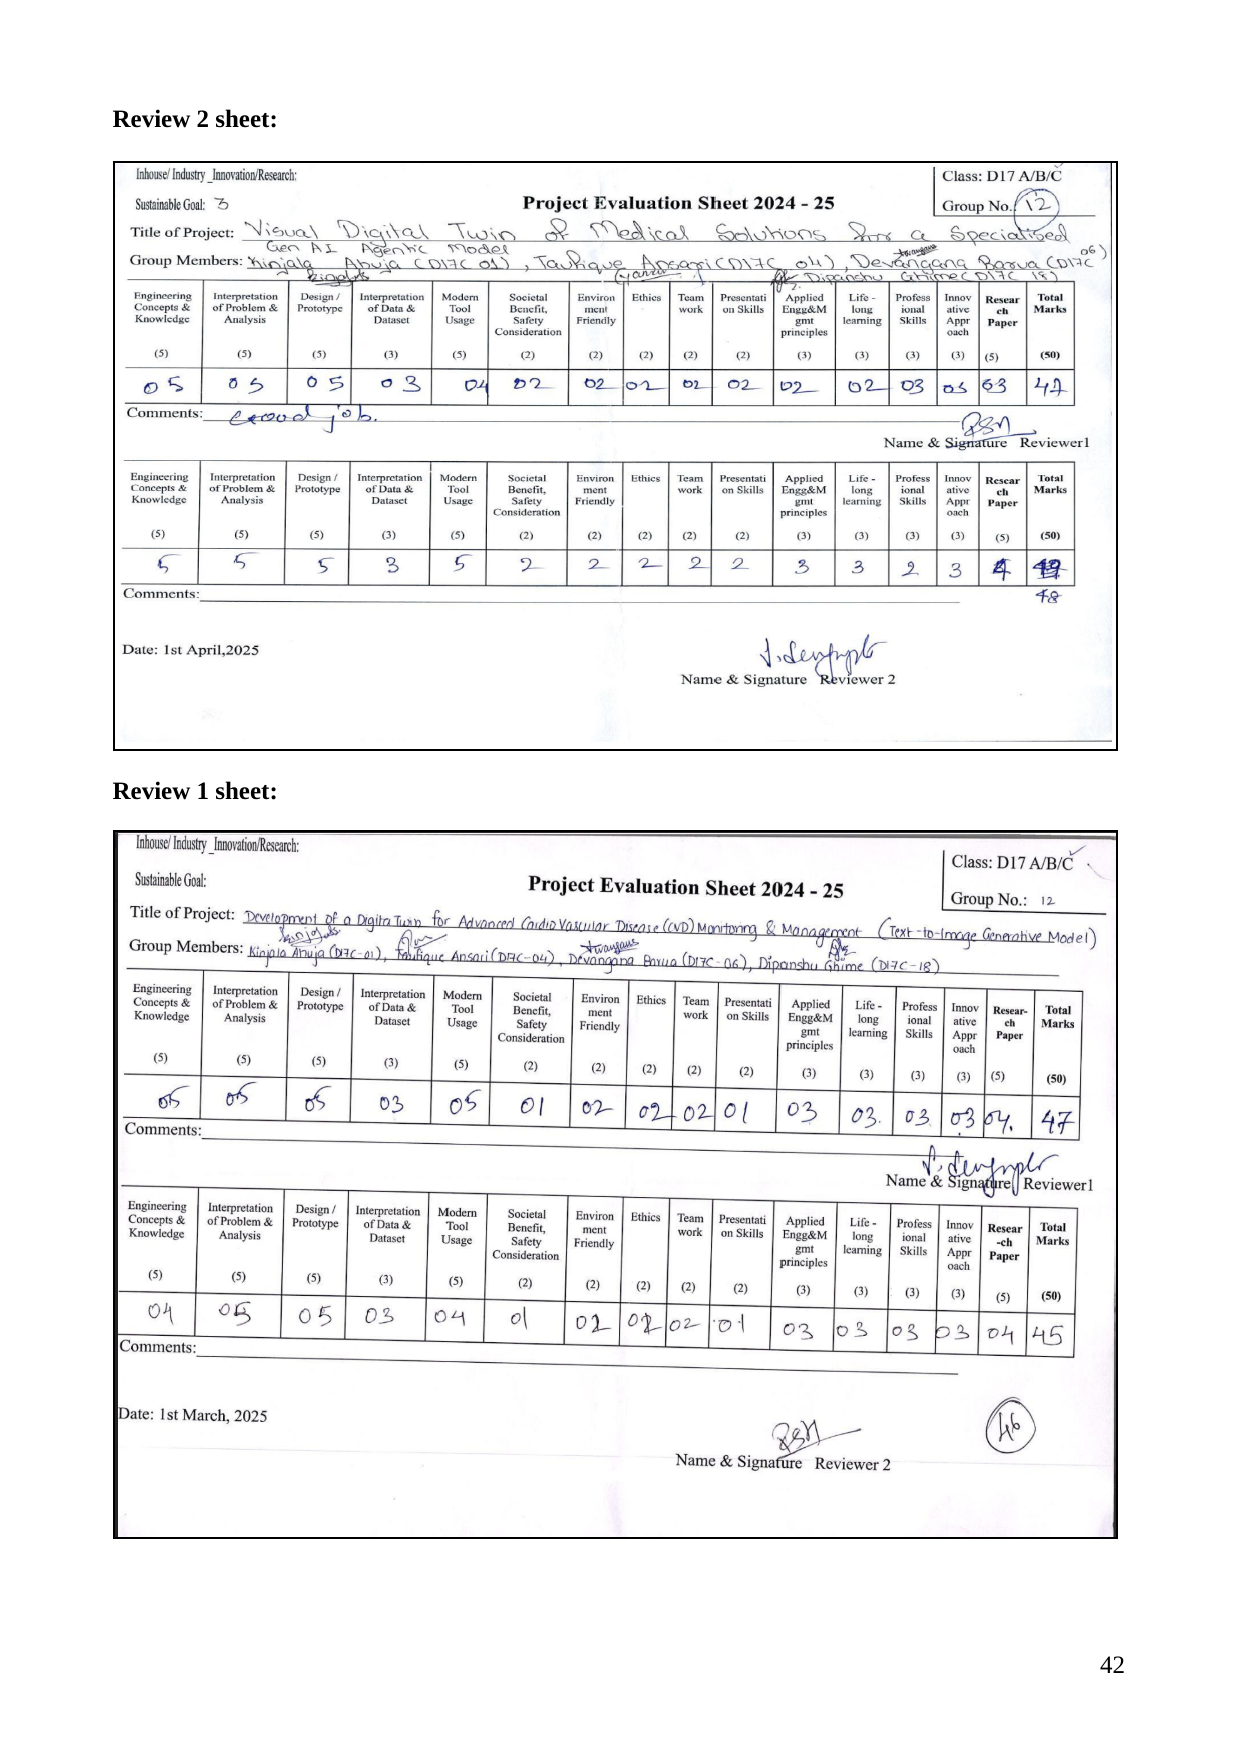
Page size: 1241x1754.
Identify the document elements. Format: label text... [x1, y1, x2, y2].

picture [115, 832, 1116, 1537]
text Review 1 sheet: [112, 776, 1124, 805]
picture [115, 163, 1116, 749]
